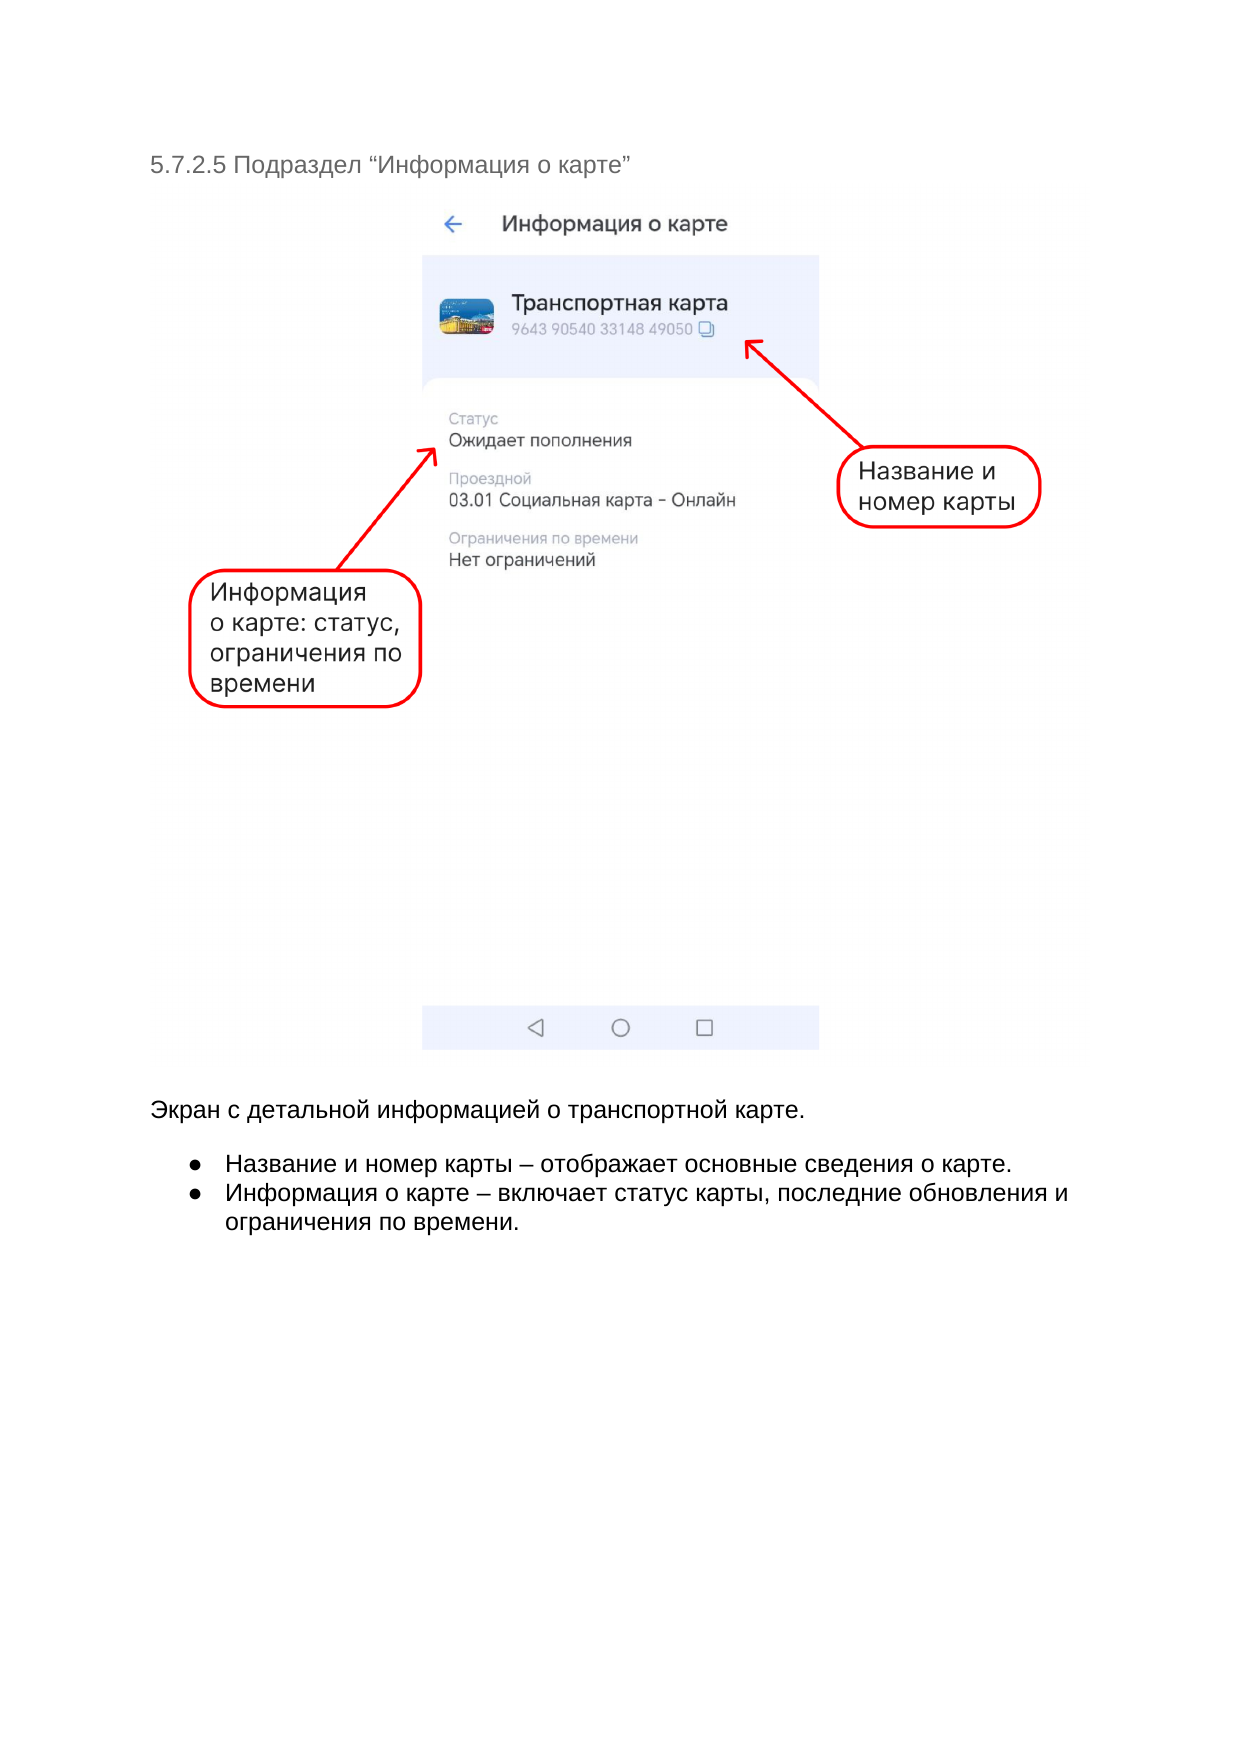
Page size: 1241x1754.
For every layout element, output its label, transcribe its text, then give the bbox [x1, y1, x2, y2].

text Экран с детальной информацией о транспортной карте. [150, 1095, 1090, 1124]
text 5.7.2.5 Подраздел “Информация о карте” [150, 150, 1090, 179]
list Информация о карте – включает статус карты, последние обновления и ограничения по времени. [187, 1178, 1090, 1235]
picture [150, 183, 1091, 1067]
list Название и номер карты – отображает основные сведения о карте. [187, 1149, 1090, 1178]
